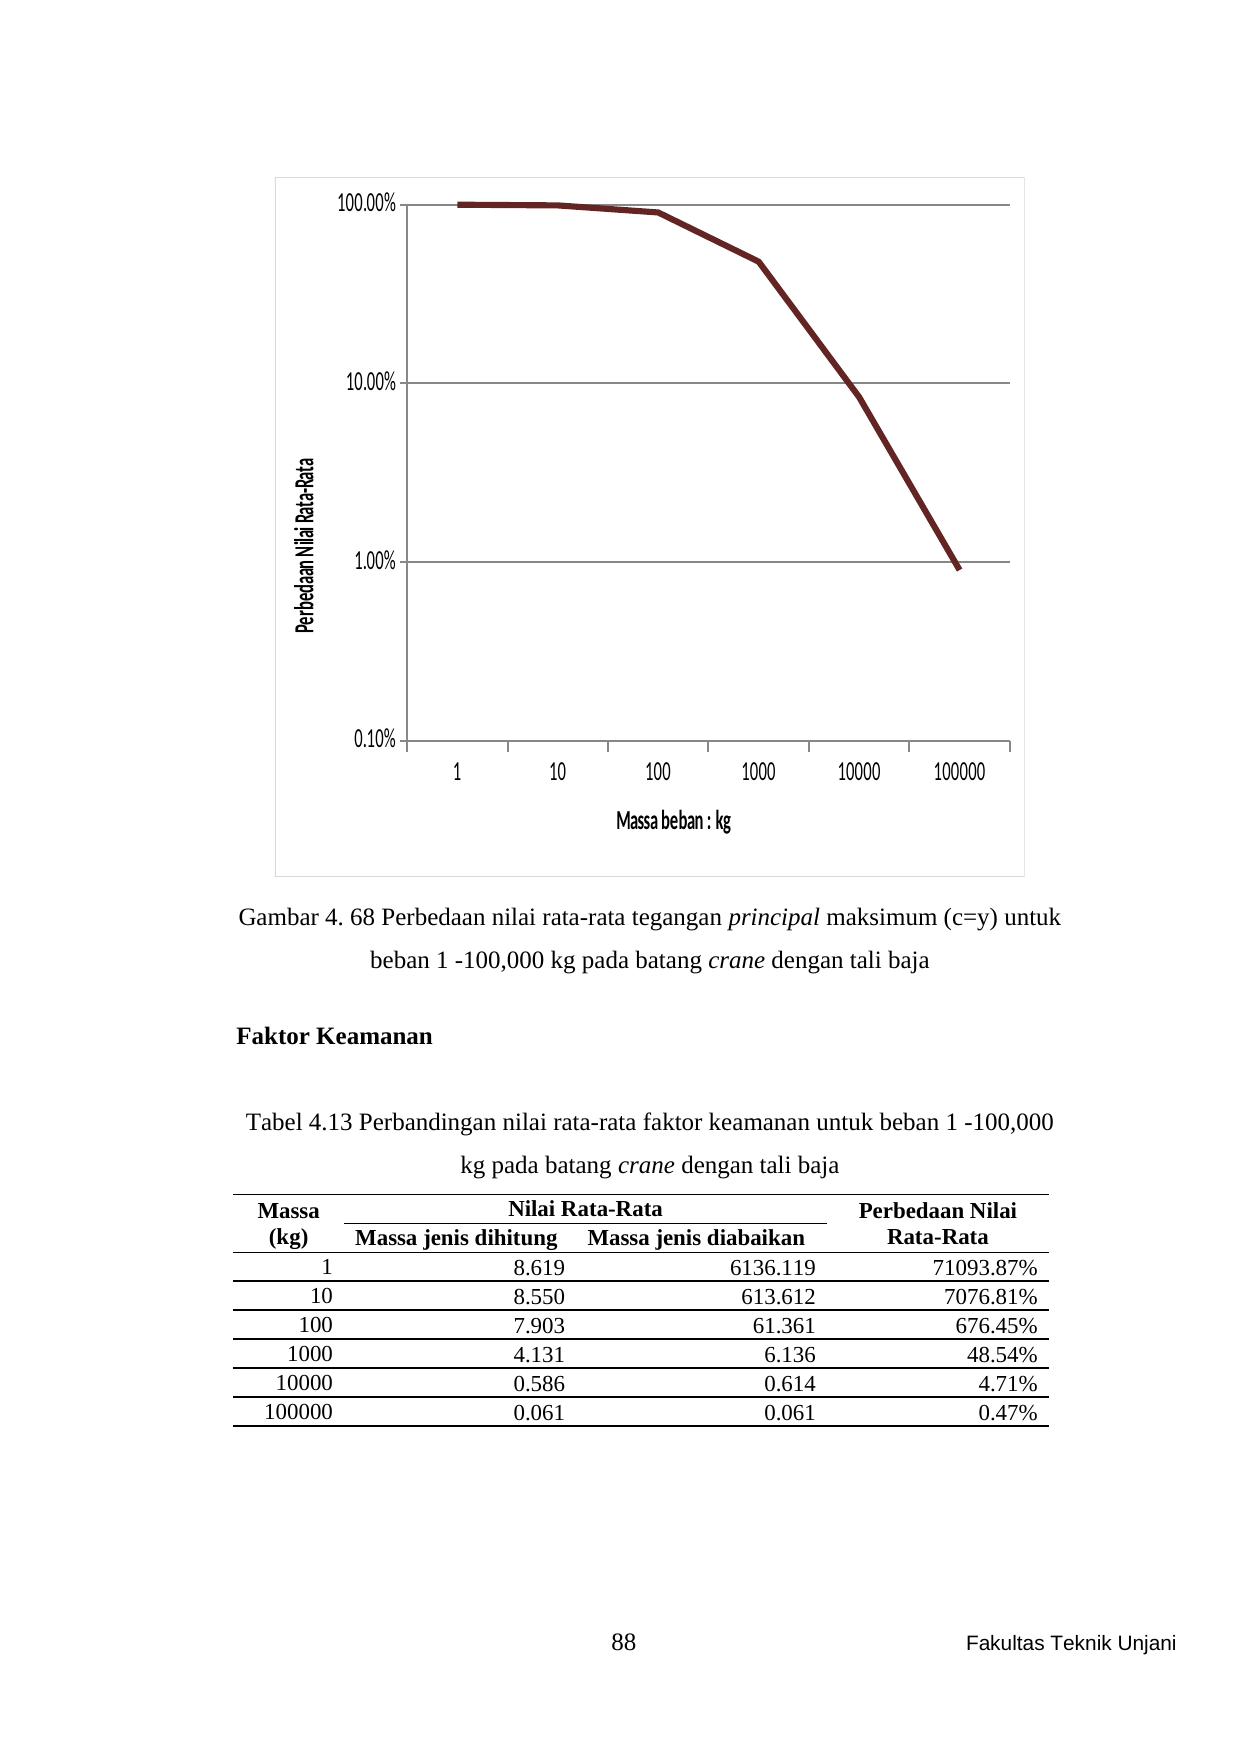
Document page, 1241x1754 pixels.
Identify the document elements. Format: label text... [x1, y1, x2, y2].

table_cell 8.619 [344, 1253, 576, 1280]
table_cell 0.586 [344, 1369, 576, 1396]
table_cell 0.061 [576, 1398, 827, 1425]
table_cell 676.45% [827, 1311, 1048, 1338]
table_cell 6136.119 [576, 1253, 827, 1280]
table_cell 7.903 [344, 1311, 576, 1338]
table_cell 71093.87% [827, 1253, 1048, 1280]
table_cell 8.550 [344, 1282, 576, 1309]
table_cell Massa jenis diabaikan [576, 1224, 827, 1251]
table_cell 6.136 [576, 1340, 827, 1367]
table_cell 0.061 [344, 1398, 576, 1425]
table_header Perbedaan Nilai Rata-Rata [827, 1195, 1048, 1251]
table_cell 48.54% [827, 1340, 1048, 1367]
table_cell Massa jenis dihitung [344, 1224, 576, 1251]
table_cell 0.614 [576, 1369, 827, 1396]
table_cell 100 [233, 1311, 344, 1338]
table_cell 10 [233, 1282, 344, 1309]
table_cell 61.361 [576, 1311, 827, 1338]
table_cell 0.47% [827, 1398, 1048, 1425]
table_cell 1 [233, 1253, 344, 1280]
table_cell 613.612 [576, 1282, 827, 1309]
text Faktor Keamanan [236, 1021, 1063, 1050]
table_cell 1000 [233, 1340, 344, 1367]
table_header Massa (kg) [233, 1195, 344, 1251]
table_header Nilai Rata-Rata [344, 1195, 827, 1222]
table_cell 4.131 [344, 1340, 576, 1367]
table_cell 7076.81% [827, 1282, 1048, 1309]
table_cell 4.71% [827, 1369, 1048, 1396]
table_cell 10000 [233, 1369, 344, 1396]
table_cell 100000 [233, 1398, 344, 1425]
